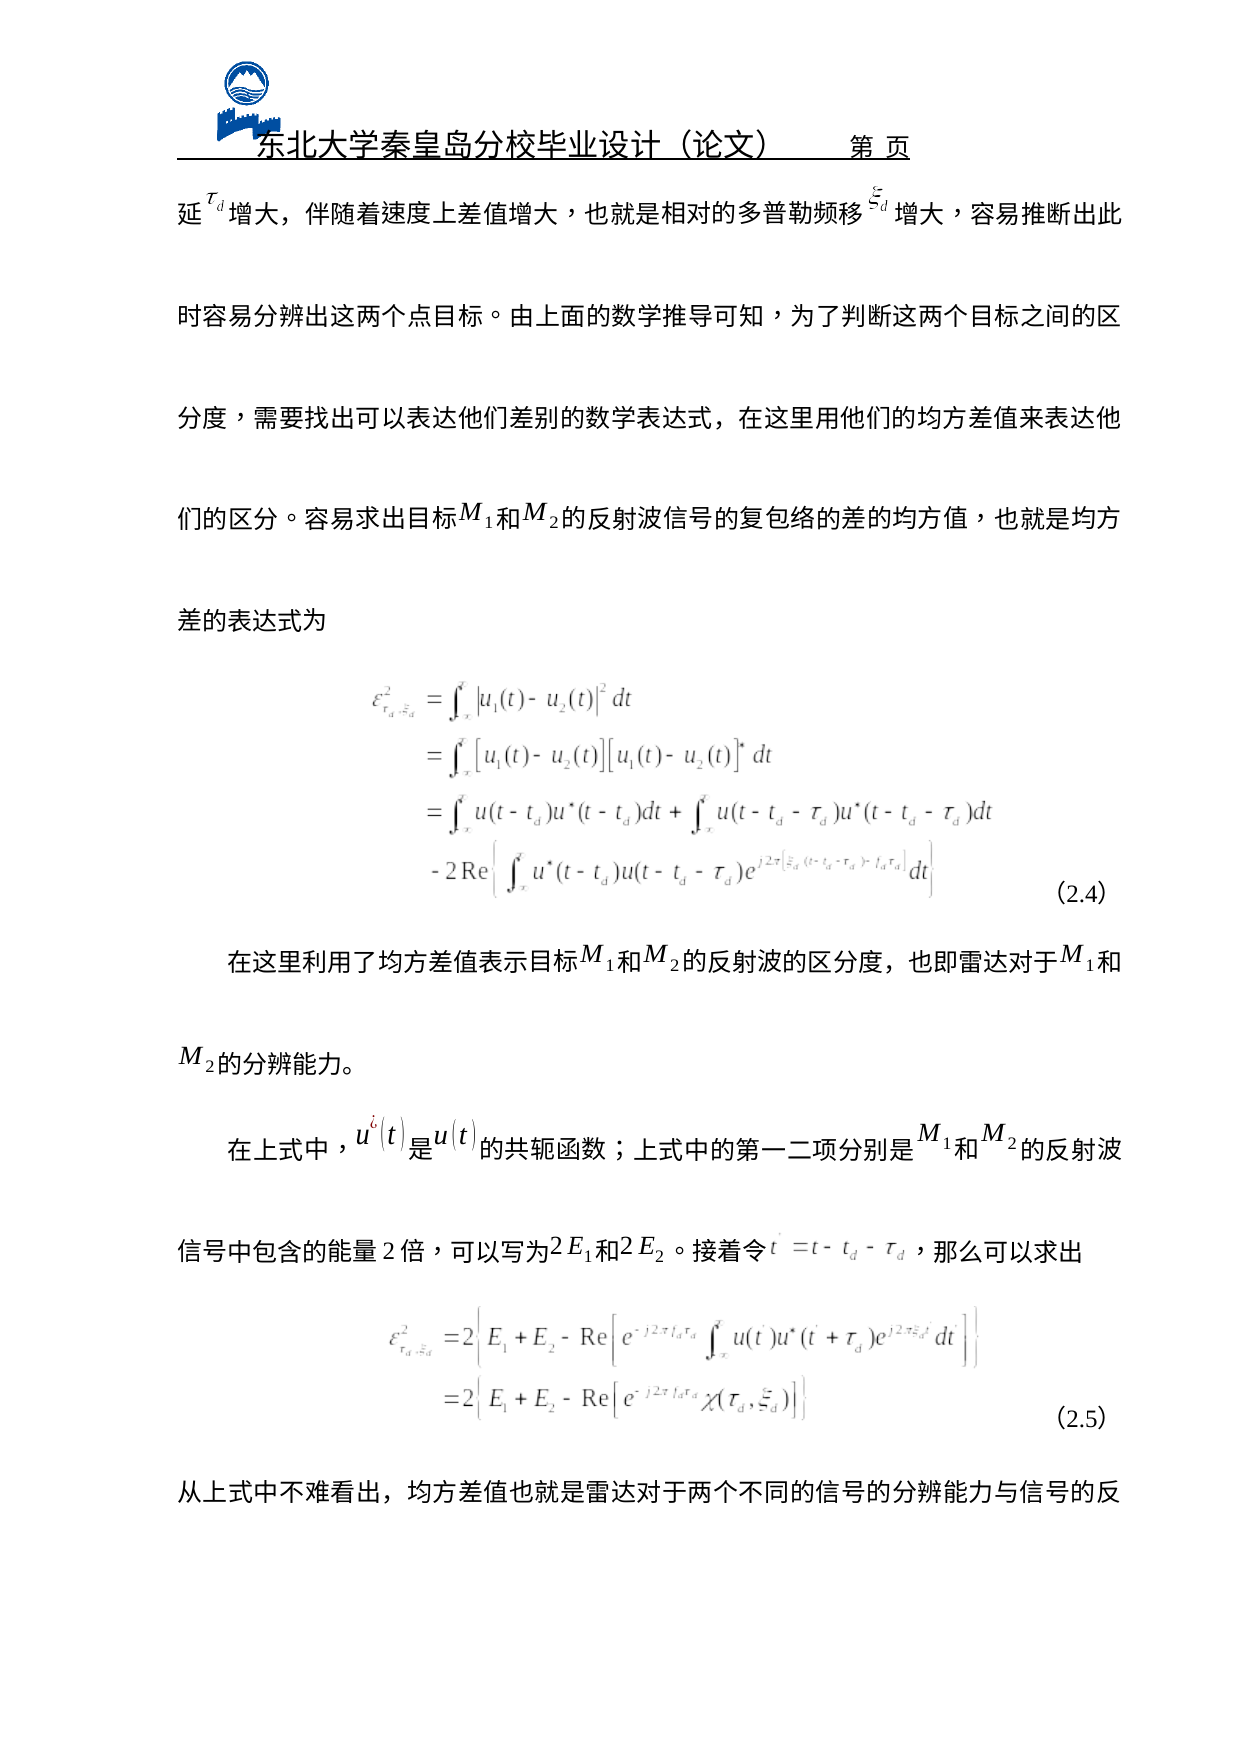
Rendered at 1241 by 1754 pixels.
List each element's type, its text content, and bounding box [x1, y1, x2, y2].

picture [208, 61, 285, 143]
text 在上式中，是的共轭函数；上式中的第一二项分别是和的反射波信号中包含的能量2倍，可以写为和。接着令，那么可以求出 [177, 1115, 1122, 1284]
text （2.4） [177, 672, 1122, 910]
text （2.5） [177, 1303, 1122, 1438]
text 从上式中不难看出，均方差值也就是雷达对于两个不同的信号的分辨能力与信号的反射波信号中所包含的能量有关。 [177, 1457, 1122, 1524]
text 在这里利用了均方差值表示目标和的反射波的区分度，也即雷达对于和的分辨能力。 [177, 927, 1122, 1097]
